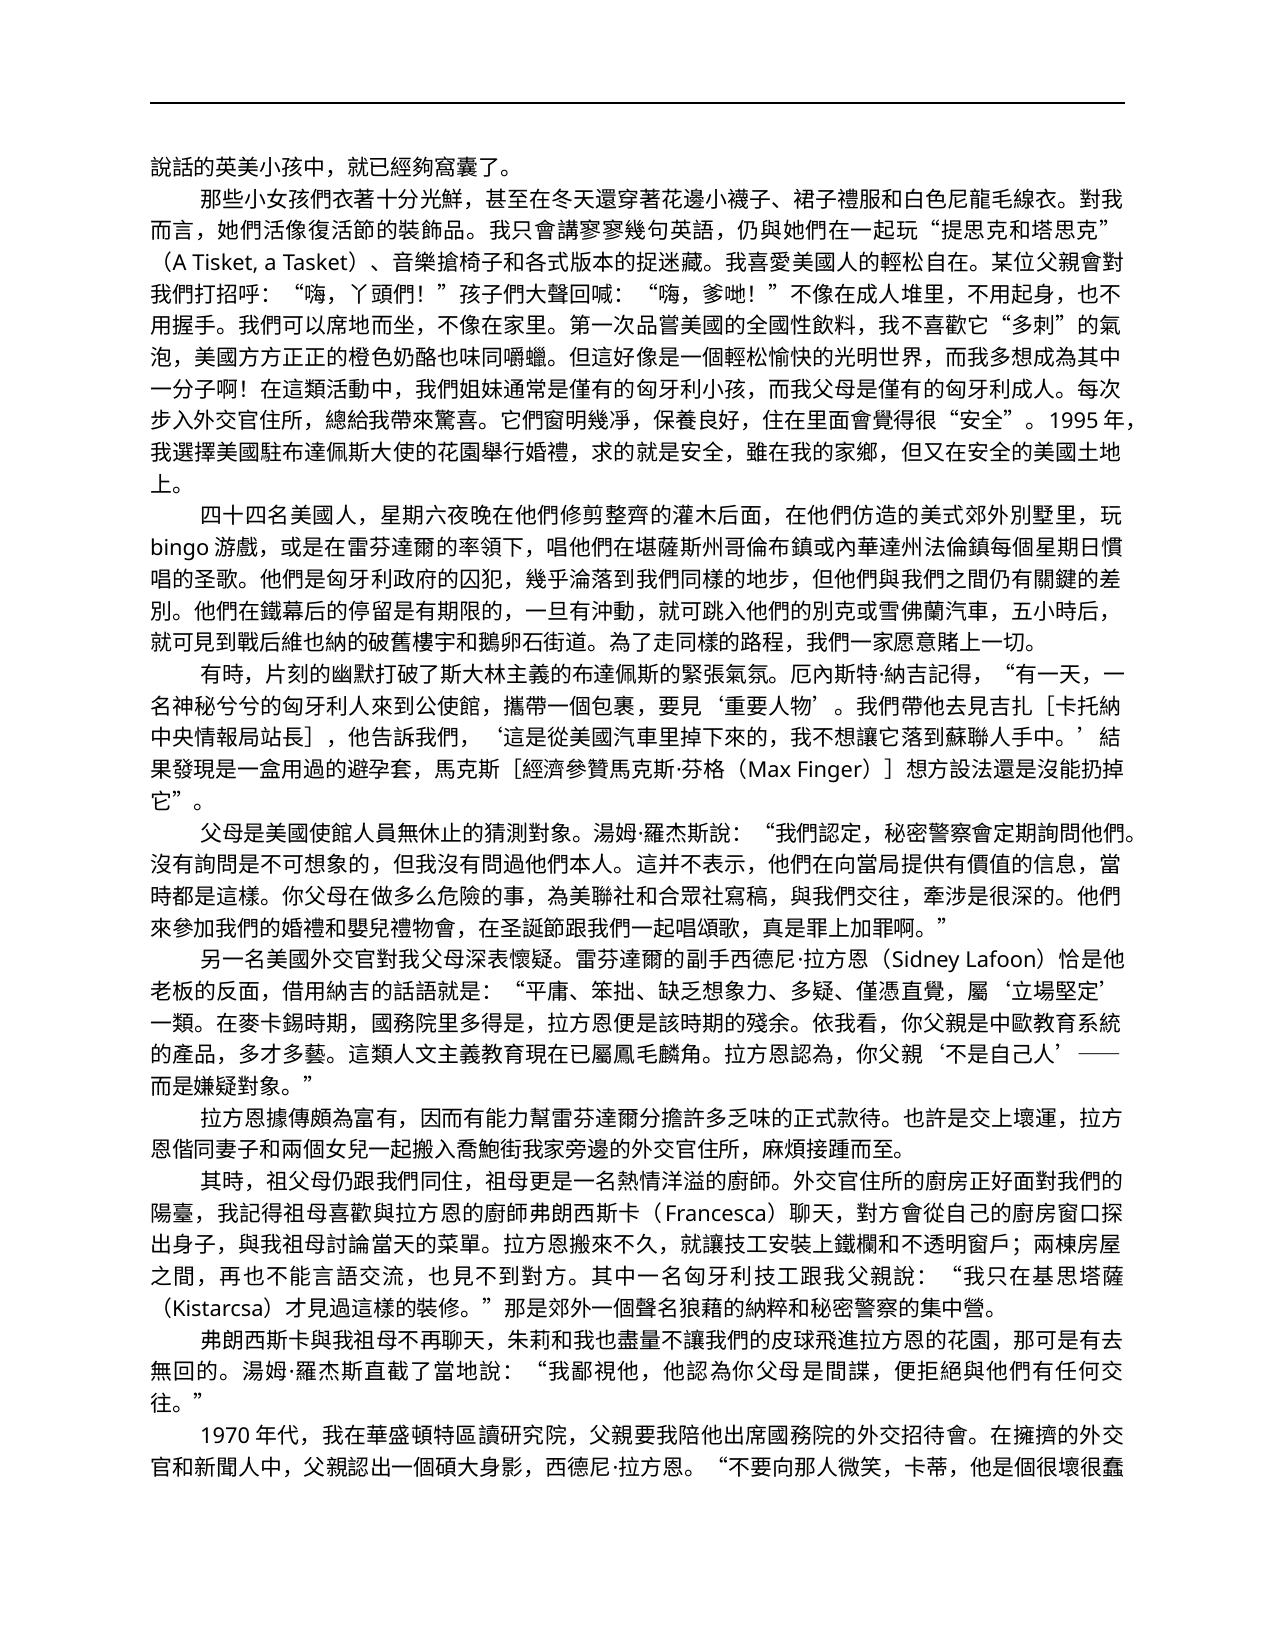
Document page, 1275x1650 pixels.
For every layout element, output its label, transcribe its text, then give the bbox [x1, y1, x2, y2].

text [150, 150, 1125, 182]
text 四十四名美國人，星期六夜晚在他們修剪整齊的灌木后面，在他們仿造的美式郊外別墅里，玩bingo游戲，或是在雷芬達爾的率領下，唱他們在堪薩斯州哥倫布鎮或內華達州法倫鎮每個星期日慣唱的圣歌。他們是匈牙利政府的囚犯，幾乎淪落到我們同樣的地步，但他們與我們之間仍有關鍵的差別。他們在鐵幕后的停留是有期限的，一旦有沖動，就可跳入他們的別克或雪佛蘭汽車，五小時后，就可見到戰后維也納的破舊樓宇和鵝卵石街道。為了走同樣的路程，我們一家愿意賭上一切。 [150, 498, 1125, 657]
text 拉方恩據傳頗為富有，因而有能力幫雷芬達爾分擔許多乏味的正式款待。也許是交上壞運，拉方恩偕同妻子和兩個女兒一起搬入喬鮑街我家旁邊的外交官住所，麻煩接踵而至。 [150, 1101, 1125, 1164]
text 有時，片刻的幽默打破了斯大林主義的布達佩斯的緊張氣氛。厄內斯特·納吉記得，“有一天，一名神秘兮兮的匈牙利人來到公使館，攜帶一個包裹，要見‘重要人物’。我們帶他去見吉扎［卡托納，中央情報局站長］，他告訴我們，‘這是從美國汽車里掉下來的，我不想讓它落到蘇聯人手中。’結果發現是一盒用過的避孕套，馬克斯［經濟參贊馬克斯·芬格（Max Finger）］想方設法還是沒能扔掉它”。 [150, 657, 1125, 816]
text 那些小女孩們衣著十分光鮮，甚至在冬天還穿著花邊小襪子、裙子禮服和白色尼龍毛線衣。對我而言，她們活像復活節的裝飾品。我只會講寥寥幾句英語，仍與她們在一起玩“提思克和塔思克”（A Tisket, a Tasket）、音樂搶椅子和各式版本的捉迷藏。我喜愛美國人的輕松自在。某位父親會對我們打招呼：“嗨，丫頭們！”孩子們大聲回喊：“嗨，爹哋！”不像在成人堆里，不用起身，也不用握手。我們可以席地而坐，不像在家里。第一次品嘗美國的全國性飲料，我不喜歡它“多刺”的氣泡，美國方方正正的橙色奶酪也味同嚼蠟。但這好像是一個輕松愉快的光明世界，而我多想成為其中一分子啊！在這類活動中，我們姐妹通常是僅有的匈牙利小孩，而我父母是僅有的匈牙利成人。每次步入外交官住所，總給我帶來驚喜。它們窗明幾凈，保養良好，住在里面會覺得很“安全”。1995年，我選擇美國駐布達佩斯大使的花園舉行婚禮，求的就是安全，雖在我的家鄉，但又在安全的美國土地上。 [150, 182, 1125, 498]
text 其時，祖父母仍跟我們同住，祖母更是一名熱情洋溢的廚師。外交官住所的廚房正好面對我們的陽臺，我記得祖母喜歡與拉方恩的廚師弗朗西斯卡（Francesca）聊天，對方會從自己的廚房窗口探出身子，與我祖母討論當天的菜單。拉方恩搬來不久，就讓技工安裝上鐵欄和不透明窗戶；兩棟房屋之間，再也不能言語交流，也見不到對方。其中一名匈牙利技工跟我父親說：“我只在基思塔薩（Kistarcsa）才見過這樣的裝修。”那是郊外一個聲名狼藉的納粹和秘密警察的集中營。 [150, 1164, 1125, 1323]
text 父母是美國使館人員無休止的猜測對象。湯姆·羅杰斯說：“我們認定，秘密警察會定期詢問他們。沒有詢問是不可想象的，但我沒有問過他們本人。這并不表示，他們在向當局提供有價值的信息，當時都是這樣。你父母在做多么危險的事，為美聯社和合眾社寫稿，與我們交往，牽涉是很深的。他們來參加我們的婚禮和嬰兒禮物會，在圣誕節跟我們一起唱頌歌，真是罪上加罪啊。” [150, 816, 1125, 942]
text 另一名美國外交官對我父母深表懷疑。雷芬達爾的副手西德尼·拉方恩（Sidney Lafoon）恰是他老板的反面，借用納吉的話語就是：“平庸、笨拙、缺乏想象力、多疑、僅憑直覺，屬‘立場堅定’一類。在麥卡錫時期，國務院里多得是，拉方恩便是該時期的殘余。依我看，你父親是中歐教育系統的產品，多才多藝。這類人文主義教育現在已屬鳳毛麟角。拉方恩認為，你父親‘不是自己人’——而是嫌疑對象。” [150, 942, 1125, 1101]
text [150, 1418, 1125, 1481]
text 弗朗西斯卡與我祖母不再聊天，朱莉和我也盡量不讓我們的皮球飛進拉方恩的花園，那可是有去無回的。湯姆·羅杰斯直截了當地說：“我鄙視他，他認為你父母是間諜，便拒絕與他們有任何交往。” [150, 1323, 1125, 1418]
